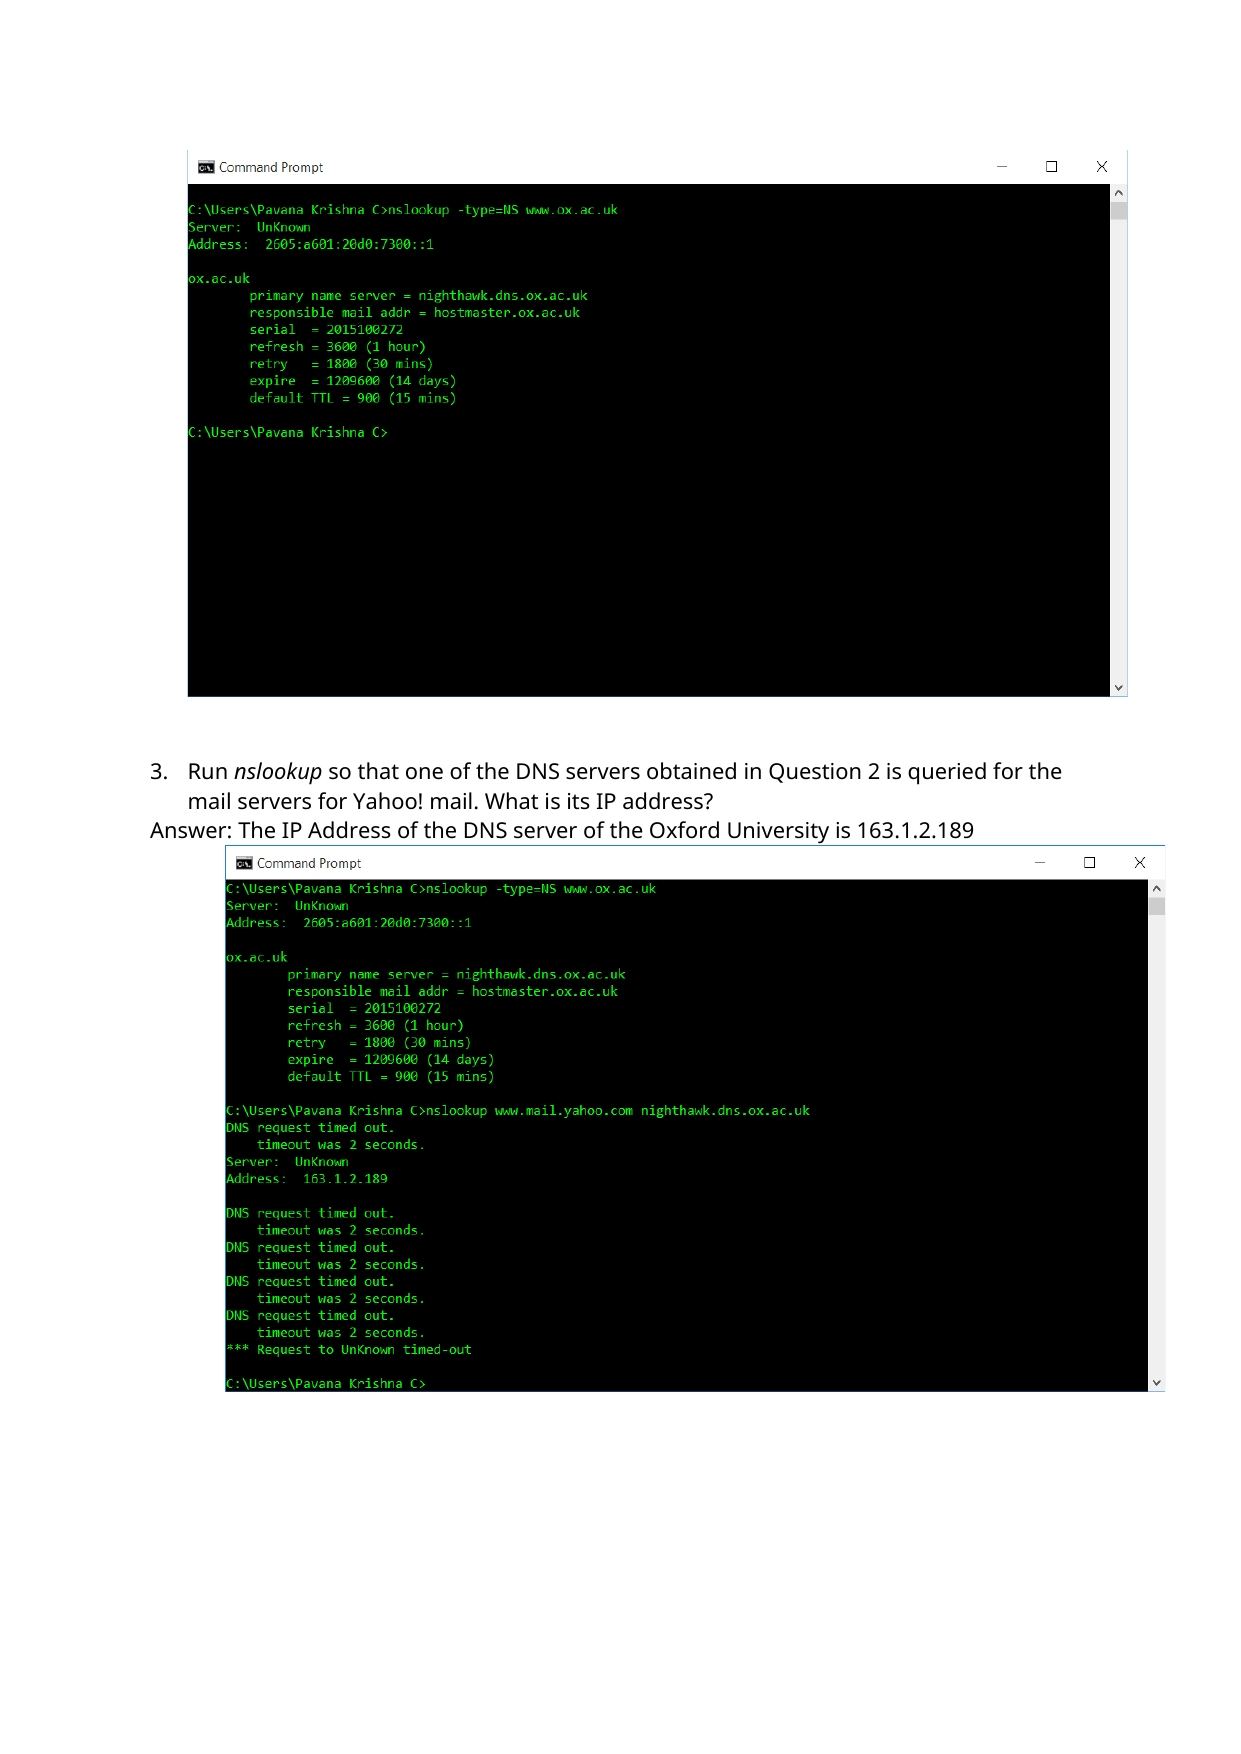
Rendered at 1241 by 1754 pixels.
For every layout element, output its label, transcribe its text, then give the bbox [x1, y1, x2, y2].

picture [187, 150, 1128, 697]
picture [225, 845, 1166, 1392]
text Answer: The IP Address of the DNS server of the Oxford University is 163.1.2.189 [150, 816, 1090, 845]
list Run nslookup so that one of the DNS servers obtained in Question 2 is queried for the mail servers for Yahoo! mail. What is its IP address? [150, 756, 1090, 816]
